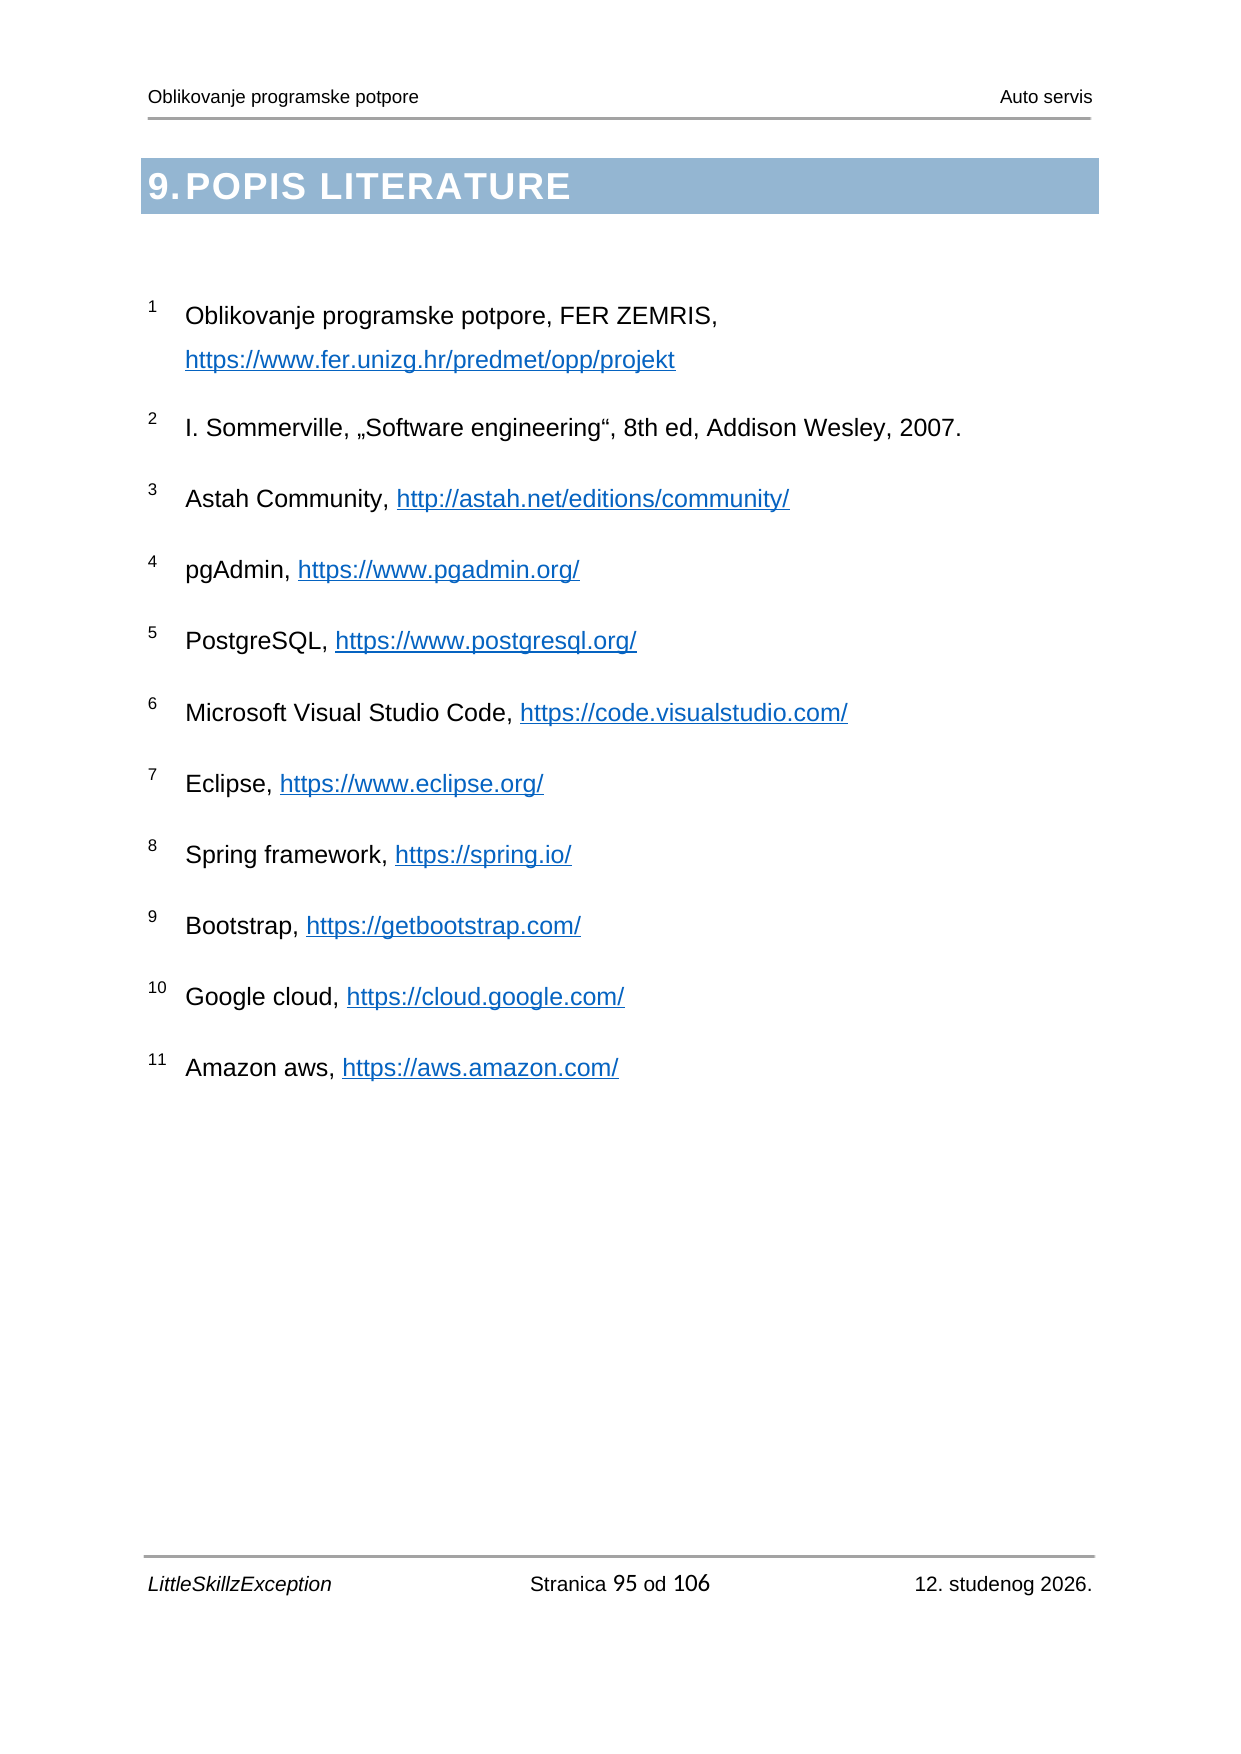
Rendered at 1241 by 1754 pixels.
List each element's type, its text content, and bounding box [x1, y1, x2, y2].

list Google cloud, https://cloud.google.com/ [148, 978, 1093, 1012]
list Eclipse, https://www.eclipse.org/ [148, 765, 1093, 798]
list Amazon aws, https://aws.amazon.com/ [148, 1049, 1093, 1083]
list Oblikovanje programske potpore, FER ZEMRIS, https://www.fer.unizg.hr/predmet/opp/projekt [148, 297, 1093, 374]
list Microsoft Visual Studio Code, https://code.visualstudio.com/ [148, 693, 1093, 727]
subtitle Popis literature [148, 164, 1093, 207]
list Astah Community, http://astah.net/editions/community/ [148, 480, 1093, 514]
list Bootstrap, https://getbootstrap.com/ [148, 907, 1093, 941]
list I. Sommerville, „Software engineering“, 8th ed, Addison Wesley, 2007. [148, 409, 1093, 442]
list PostgreSQL, https://www.postgresql.org/ [148, 622, 1093, 656]
list pgAdmin, https://www.pgadmin.org/ [148, 551, 1093, 585]
list Spring framework, https://spring.io/ [148, 836, 1093, 869]
